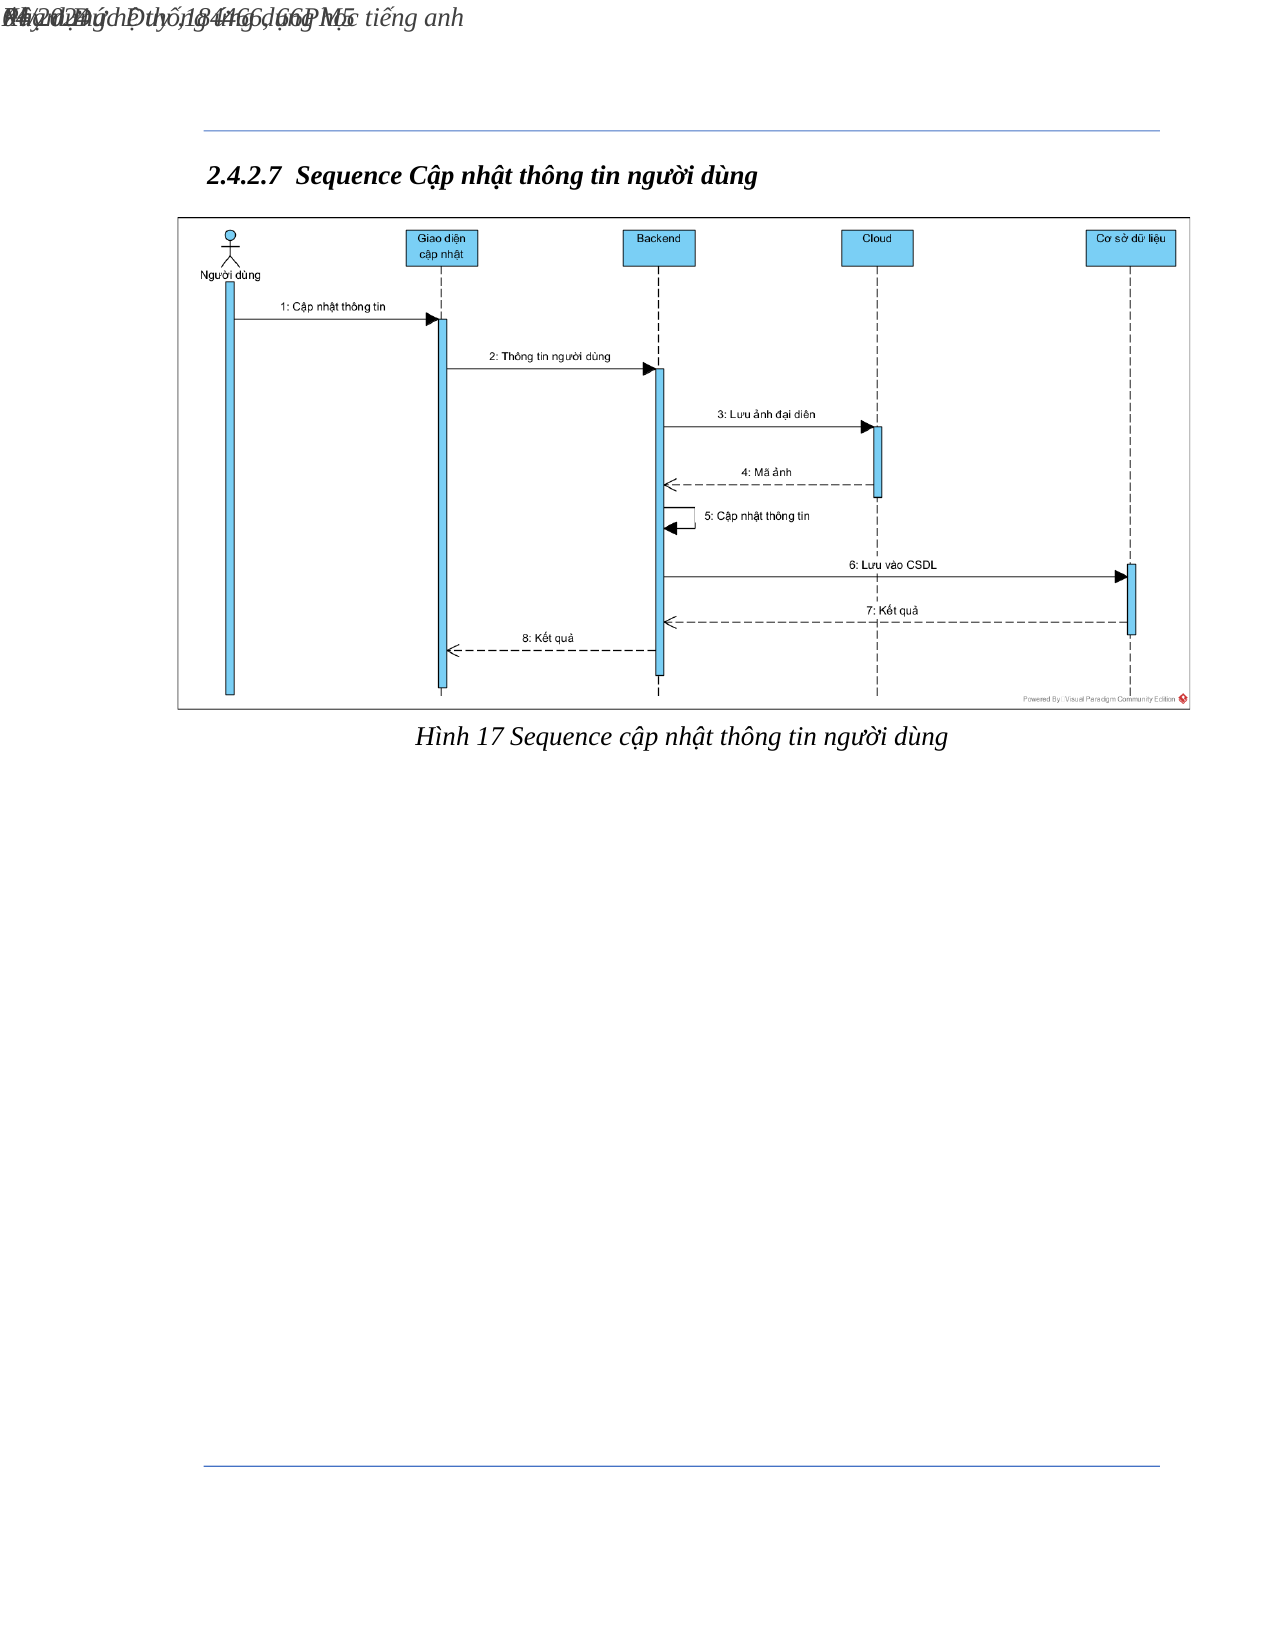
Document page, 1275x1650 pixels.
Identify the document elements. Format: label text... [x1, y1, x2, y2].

picture [177, 217, 1191, 710]
text Hình 17 Sequence cập nhật thông tin người dùng [340, 710, 1023, 751]
subtitle Sequence Cập nhật thông tin người dùng [207, 159, 1189, 191]
